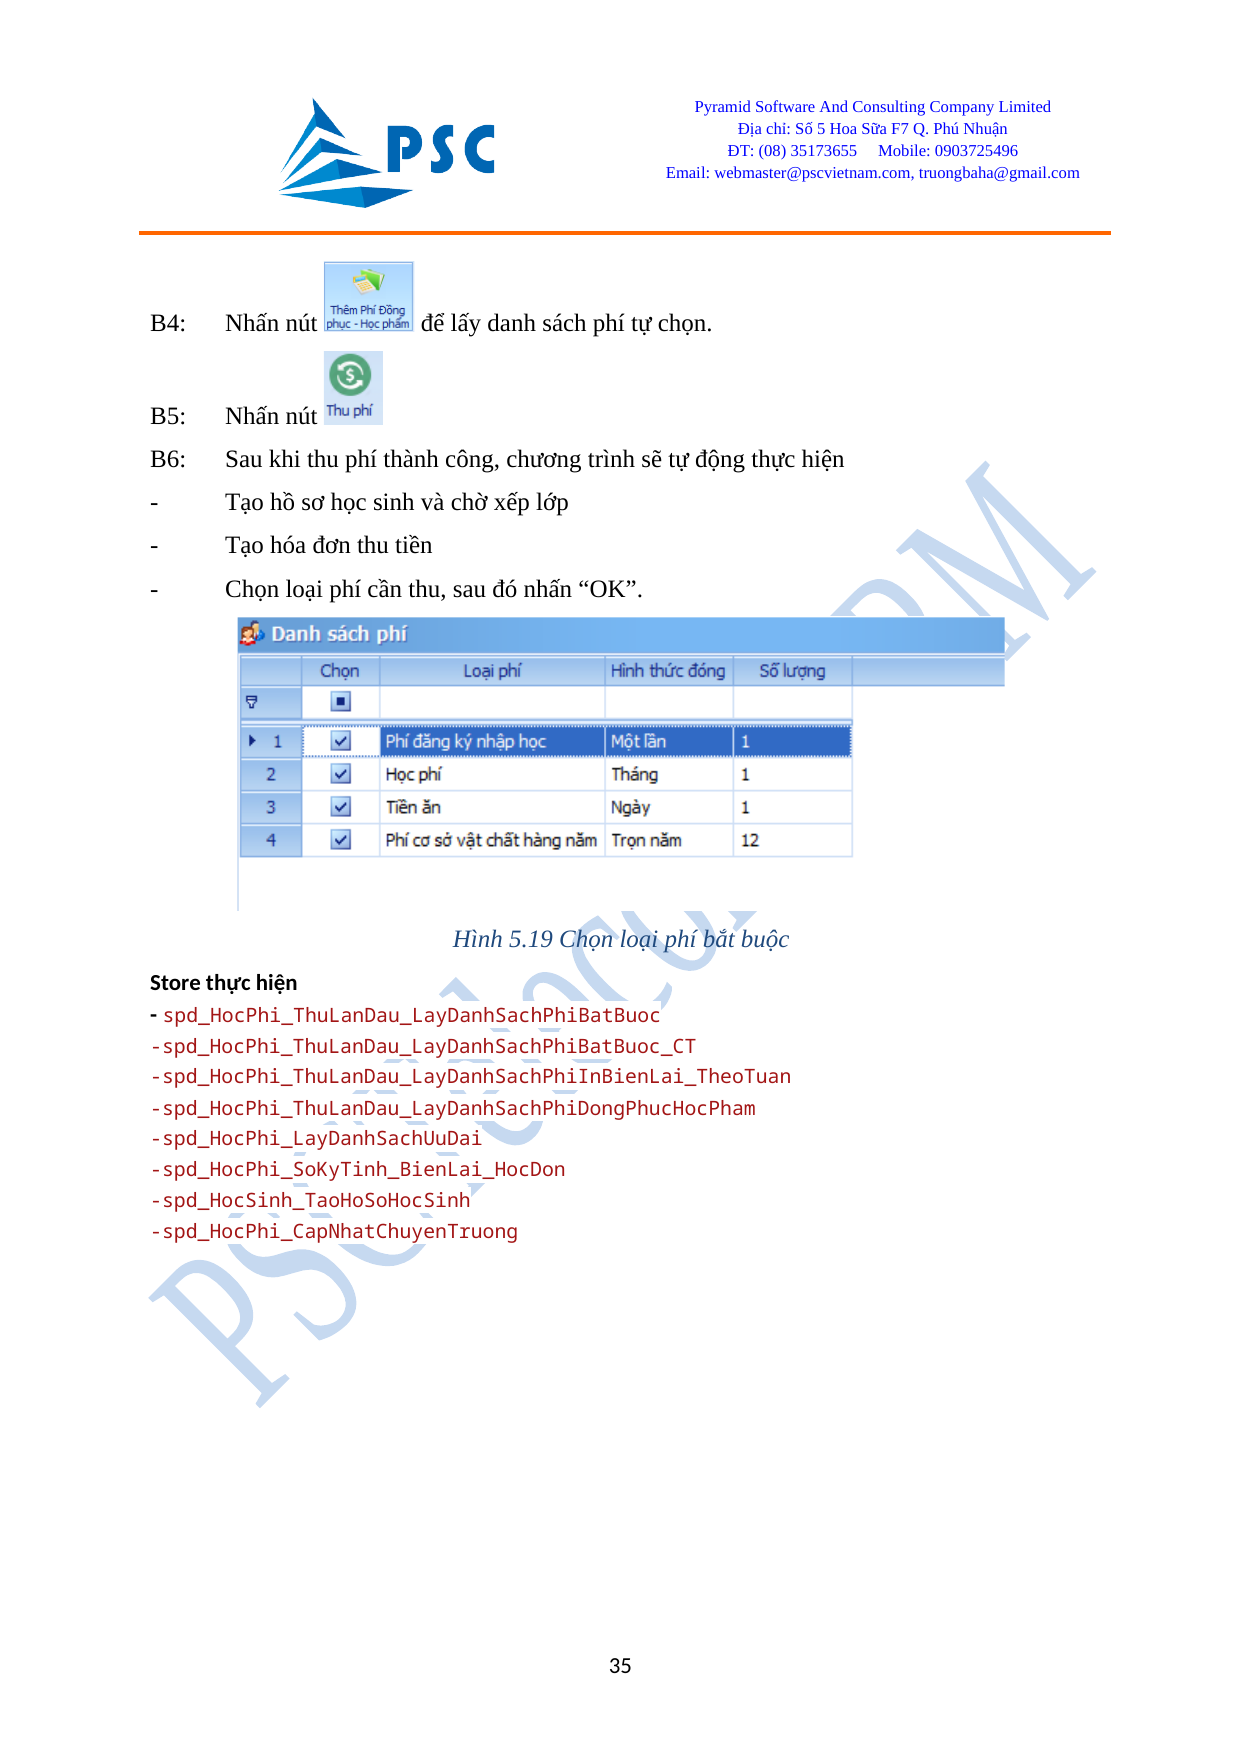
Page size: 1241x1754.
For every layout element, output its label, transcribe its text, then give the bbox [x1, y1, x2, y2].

list Tạo hồ sơ học sinh và chờ xếp lớp [150, 487, 1092, 516]
text Store thực hiện - spd_HocPhi_ThuLanDau_LayDanhSachPhiBatBuoc -spd_HocPhi_ThuLanDau_LayDanhSachPhiBatBuoc_CT -spd_HocPhi_ThuLanDau_LayDanhSachPhiInBienLai_TheoTuan -spd_HocPhi_ThuLanDau_LayDanhSachPhiDongPhucHocPham -spd_HocPhi_LayDanhSachUuDai -spd_HocPhi_SoKyTinh_BienLai_HocDon -spd_HocSinh_TaoHoSoHocSinh -spd_HocPhi_CapNhatChuyenTruong [150, 968, 1090, 1244]
list Nhấn nút [150, 351, 1092, 430]
picture [323, 261, 415, 332]
picture [323, 351, 383, 425]
list Nhấn nút để lấy danh sách phí tự chọn. [150, 261, 1092, 337]
picture [237, 616, 1005, 911]
list Sau khi thu phí thành công, chương trình sẽ tự động thực hiện [150, 444, 1092, 473]
list Chọn loại phí cần thu, sau đó nhấn “OK”. [150, 574, 1092, 602]
list Tạo hóa đơn thu tiền [150, 531, 1092, 559]
picture [275, 93, 498, 213]
